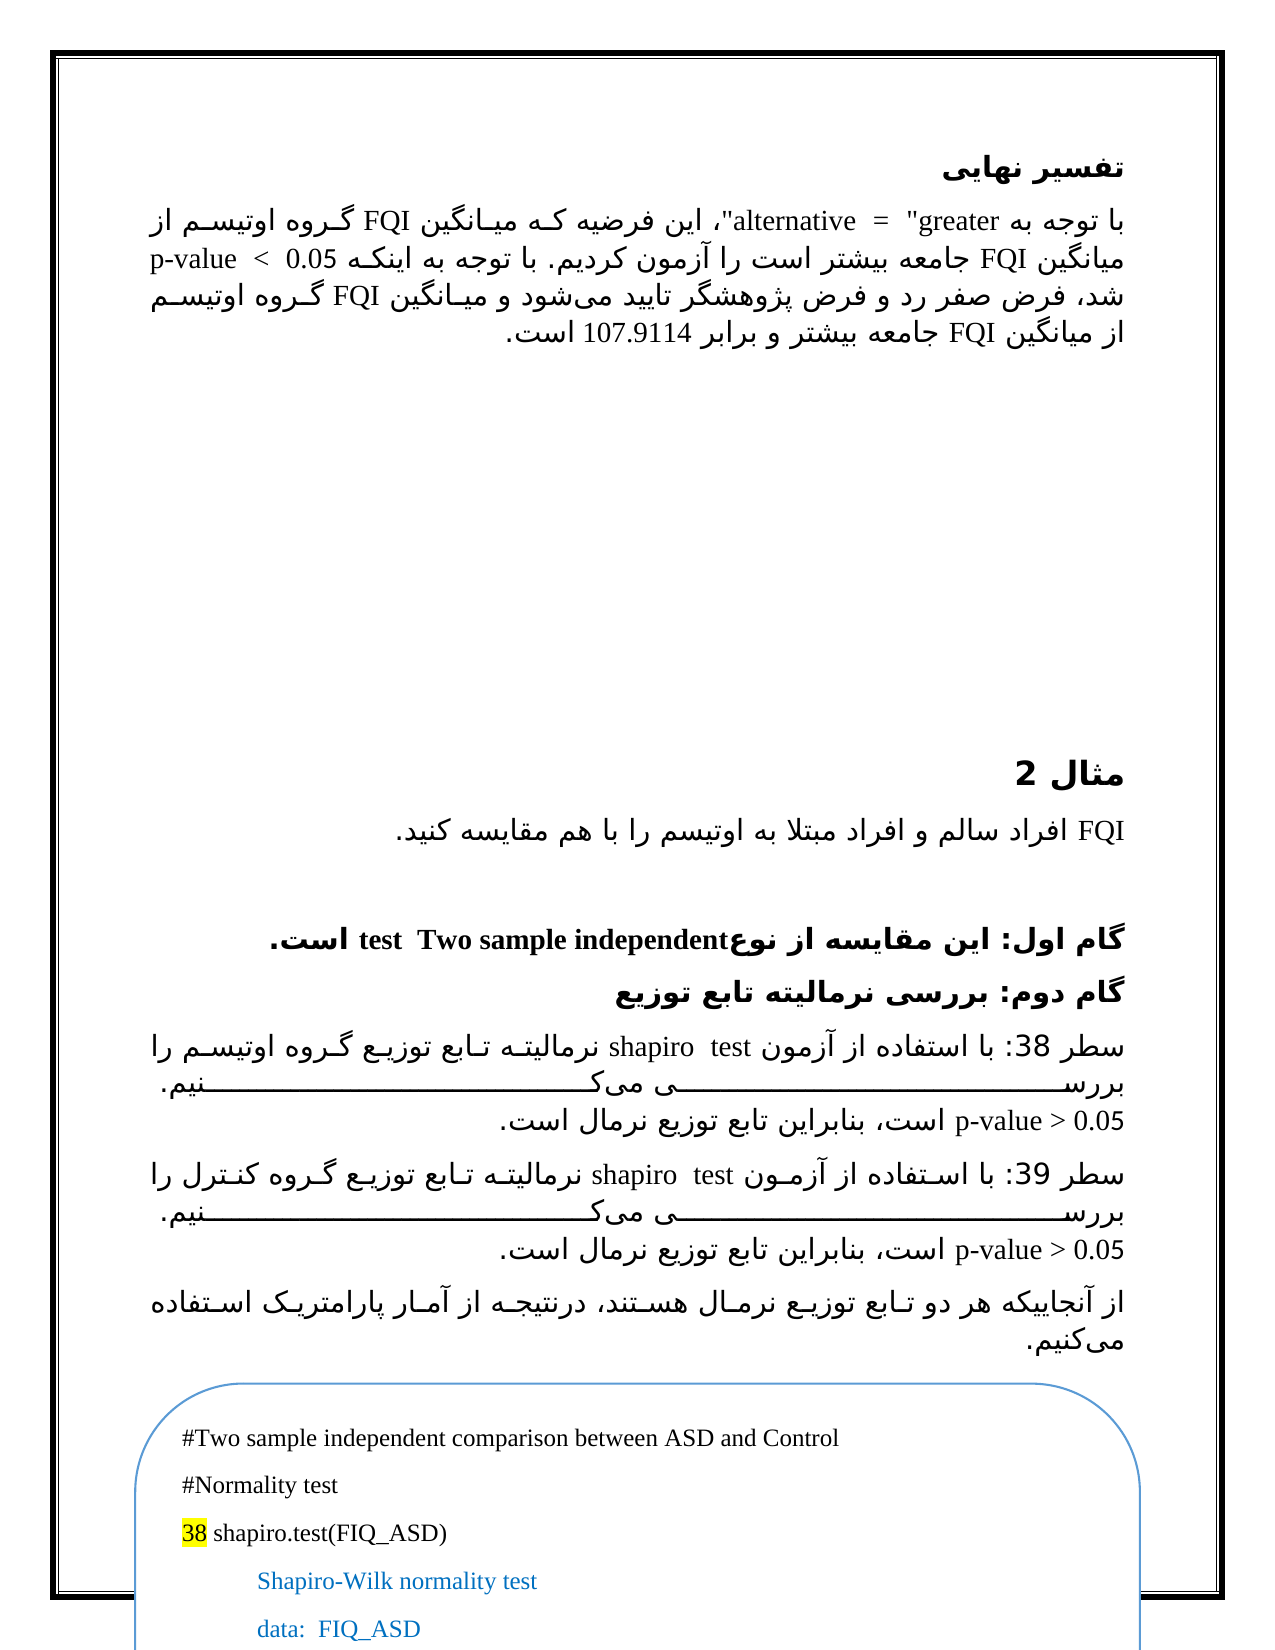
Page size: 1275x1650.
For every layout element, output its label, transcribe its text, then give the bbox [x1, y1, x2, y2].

text از آنجاییکه هر دو تابع توزیع نرمال هستند، درنتیجه از آمار پارامتریک استفاده می‌کنیم. [150, 1286, 1125, 1356]
text گام اول: این مقایسه از نوعtest Two sample independent است. [150, 922, 1125, 956]
text FQI افراد سالم و افراد مبتلا به اوتیسم را با هم مقایسه کنید. [150, 813, 1125, 847]
text گام دوم: بررسی نرمالیته تابع توزیع [150, 975, 1125, 1009]
text با توجه به alternative = "greater"، این فرضیه که میانگین FQI گروه اوتیسم از میانگین FQI جامعه بیشتر است را آزمون کردیم. با توجه به اینکه p-value < 0.05 شد، فرض صفر رد و فرض پژوهشگر تایید می‌شود و میانگین FQI گروه اوتیسم از میانگین FQI جامعه بیشتر و برابر 107.9114 است. [150, 203, 1125, 349]
text سطر 39: با استفاده از آزمون shapiro test نرمالیته تابع توزیع گروه کنترل را بررسی می‌کنیم. p-value > 0.05 است، بنابراین تابع توزیع نرمال است. [150, 1157, 1125, 1266]
text سطر 38: با استفاده از آزمون shapiro test نرمالیته تابع توزیع گروه اوتیسم را بررسی می‌کنیم. p-value > 0.05 است، بنابراین تابع توزیع نرمال است. [150, 1029, 1125, 1138]
text تفسیر نهایی [150, 150, 1125, 184]
text مثال 2 [150, 755, 1125, 793]
